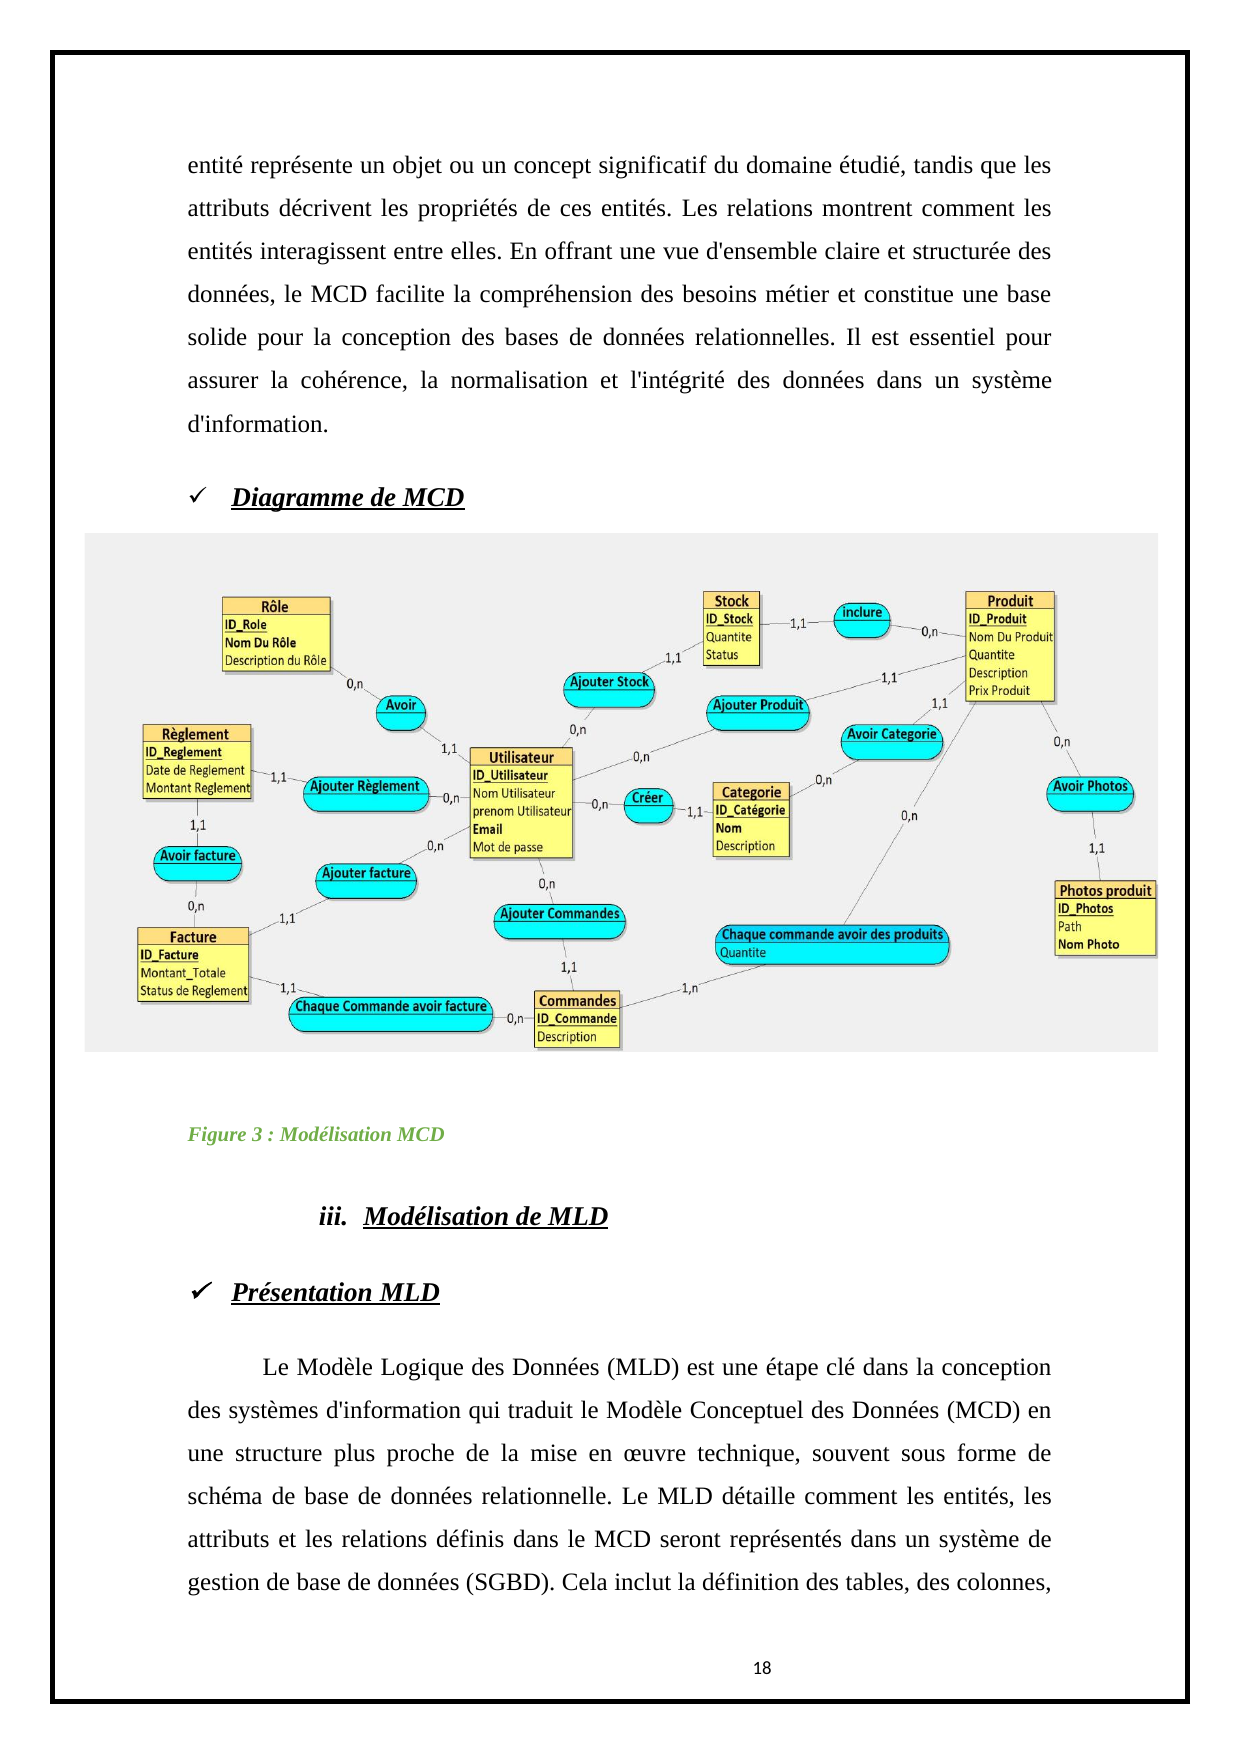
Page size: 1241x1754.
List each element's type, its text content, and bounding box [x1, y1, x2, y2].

list Modélisation de MLD [319, 1200, 1053, 1231]
picture [83, 533, 1158, 1051]
list Diagramme de MCD [187, 481, 1053, 512]
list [187, 1352, 1053, 1596]
list Présentation MLD [187, 1276, 1053, 1307]
text Figure 3 : Modélisation MCD [187, 1122, 1053, 1146]
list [187, 150, 1053, 437]
